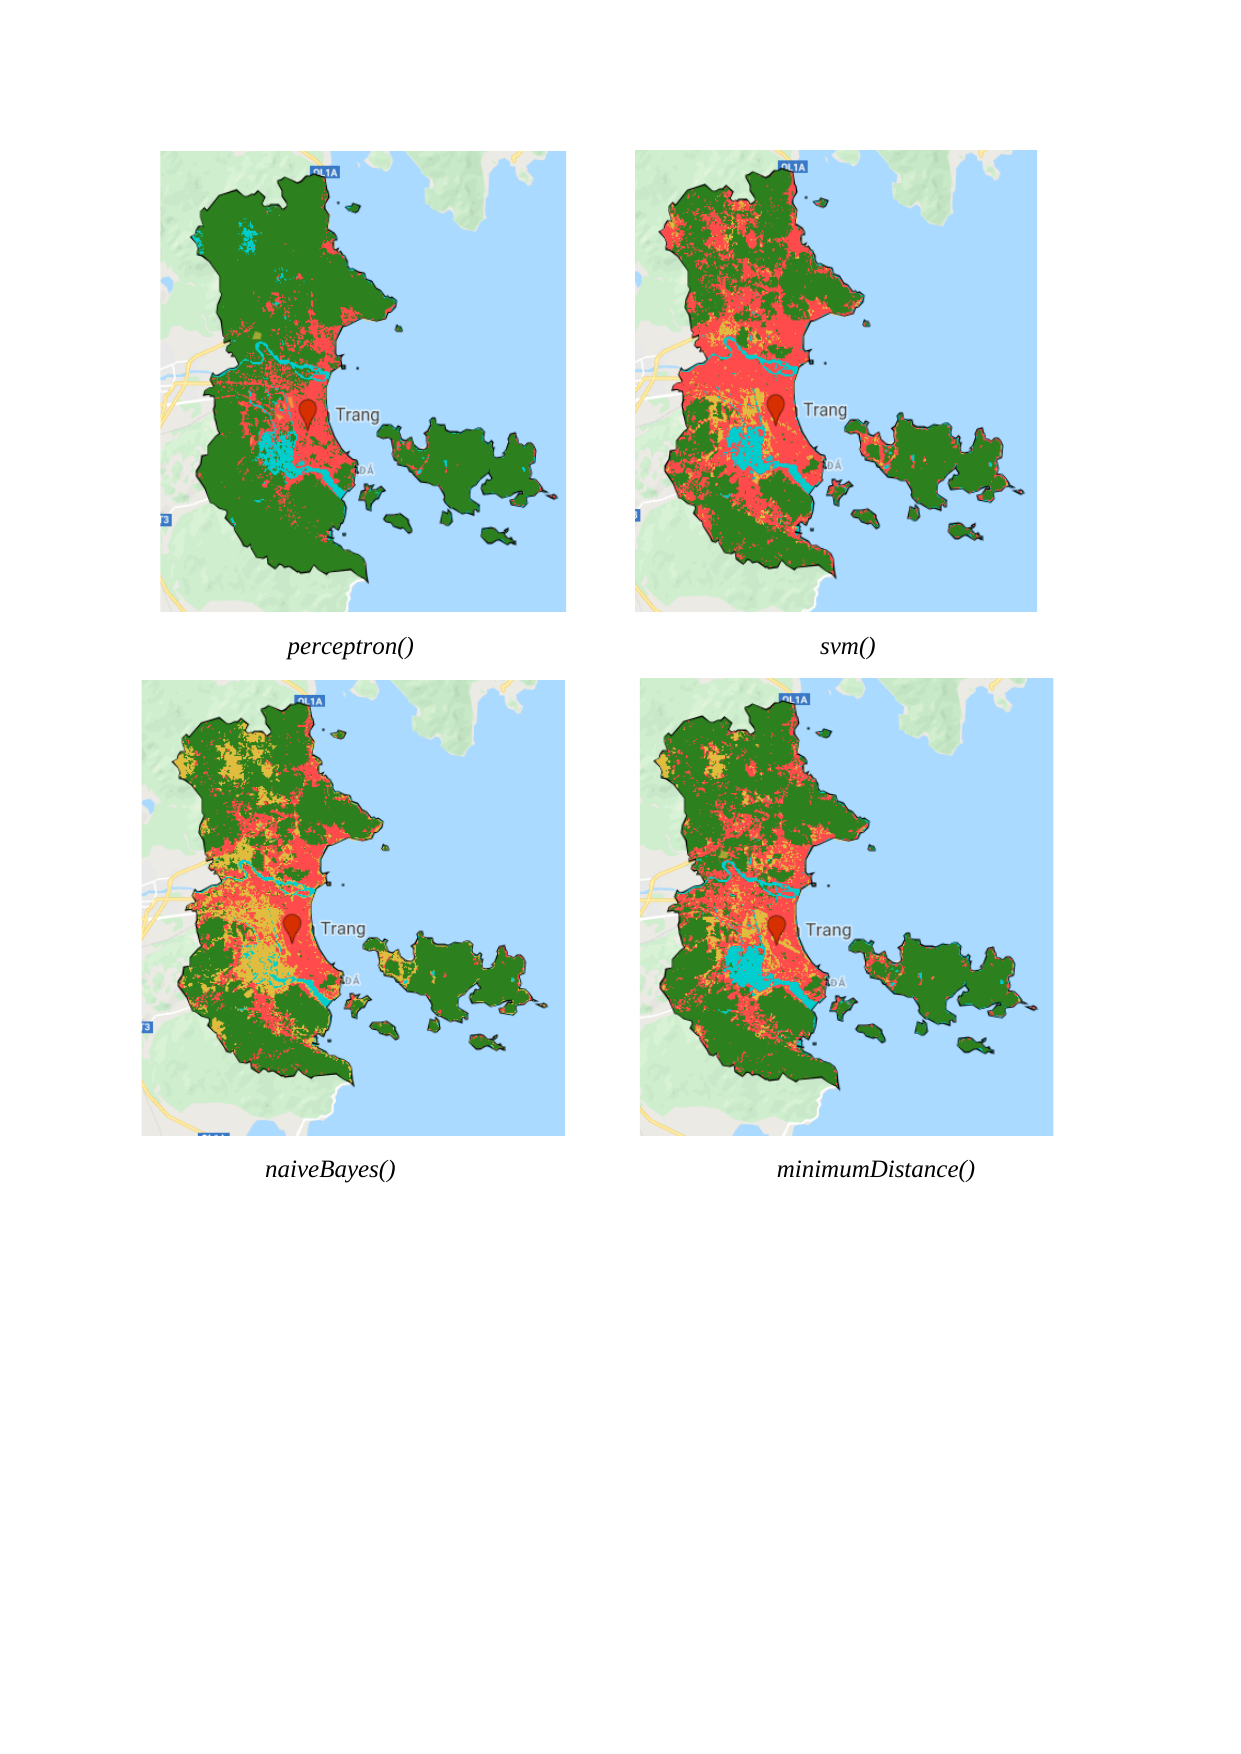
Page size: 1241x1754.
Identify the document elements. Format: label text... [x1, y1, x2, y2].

picture [639, 678, 1054, 1136]
picture [141, 680, 565, 1136]
picture [160, 151, 567, 612]
text perceptron() svm() [187, 631, 1053, 659]
picture [635, 150, 1038, 612]
text naiveBayes() minimumDistance() [187, 1154, 1053, 1183]
